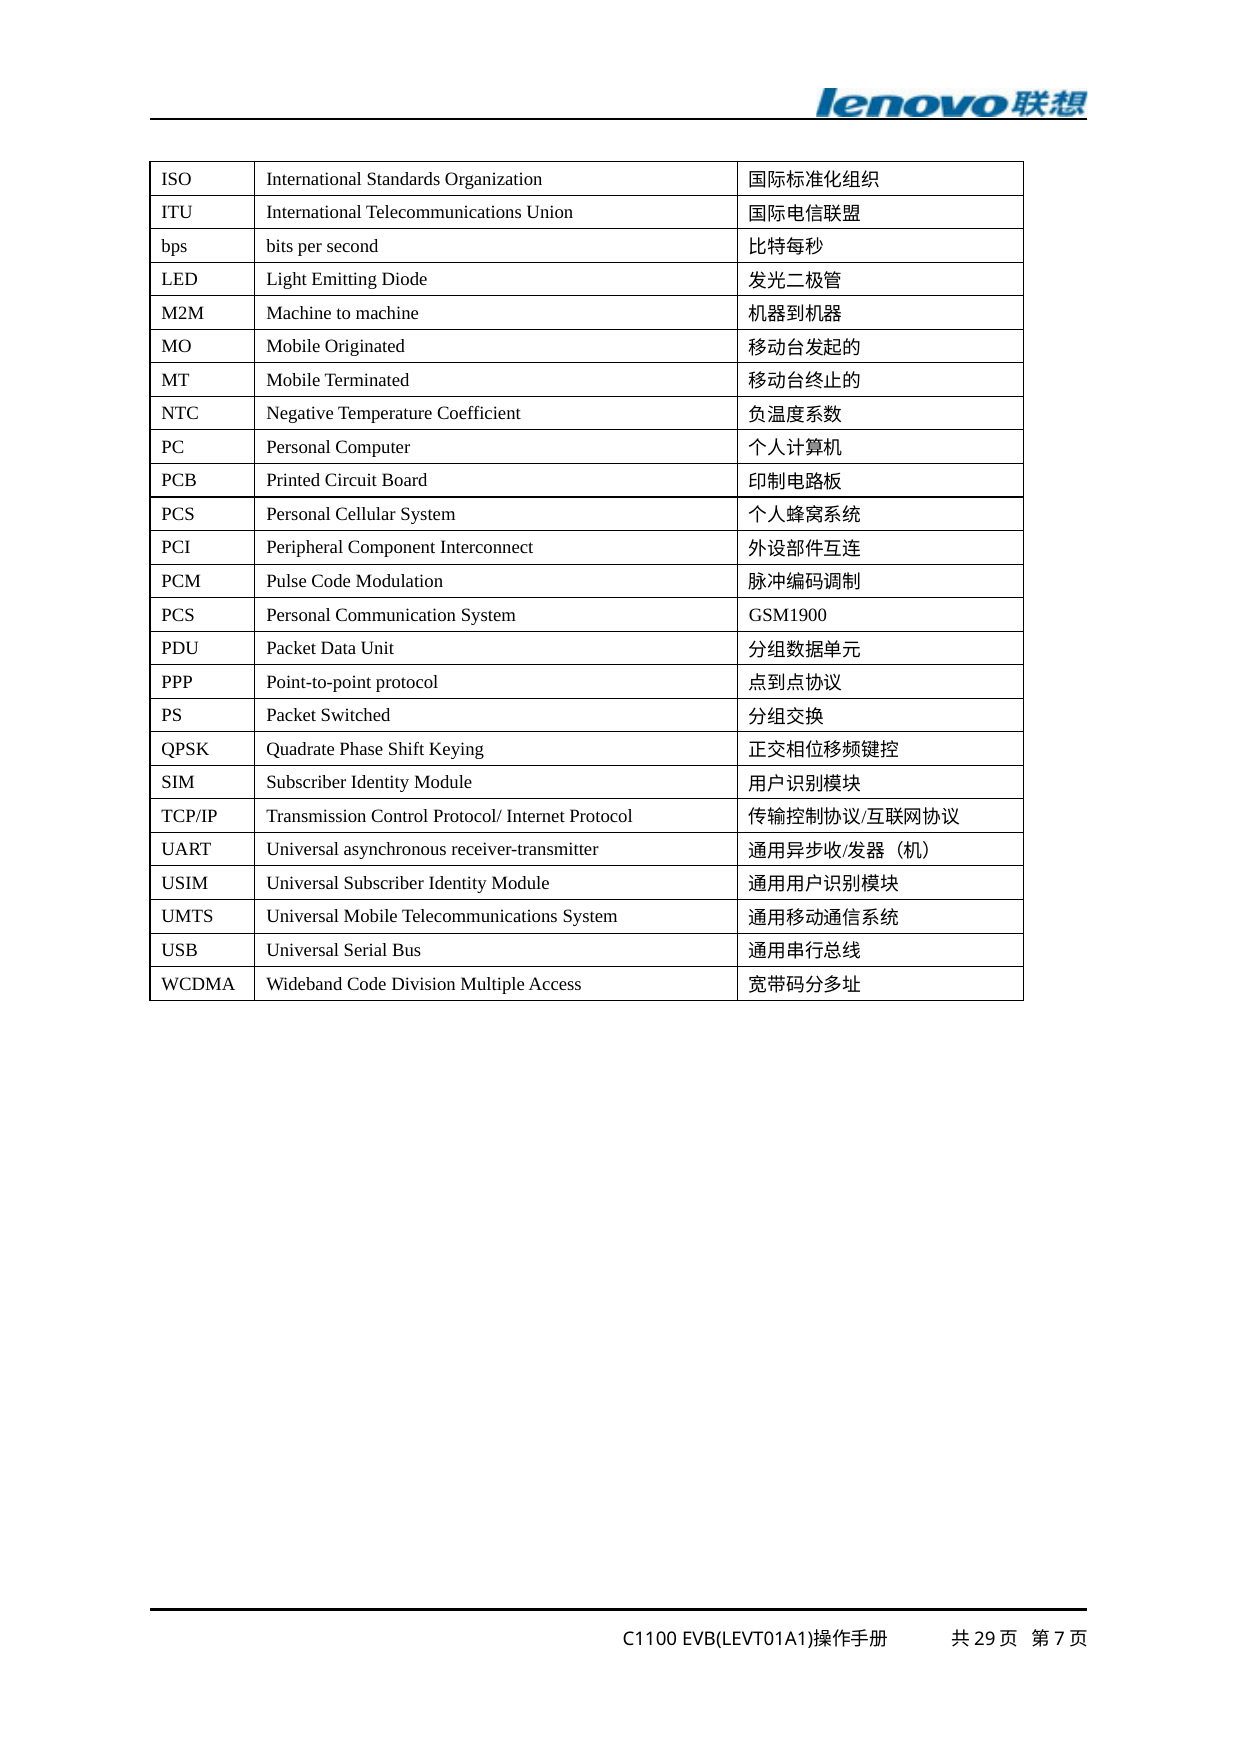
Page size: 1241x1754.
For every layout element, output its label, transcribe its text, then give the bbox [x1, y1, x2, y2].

table_cell 机器到机器 [738, 296, 1023, 329]
table_cell Mobile Originated [255, 330, 737, 362]
table_cell PS [151, 699, 254, 731]
table_cell Transmission Control Protocol/ Internet Protocol [255, 799, 737, 832]
table_cell Wideband Code Division Multiple Access [255, 967, 737, 999]
table_cell PCS [151, 598, 254, 631]
table_cell Subscriber Identity Module [255, 766, 737, 798]
table_cell International Standards Organization [255, 162, 737, 194]
table_cell Universal asynchronous receiver-transmitter [255, 833, 737, 865]
table_cell 移动台终止的 [738, 363, 1023, 396]
table_cell 分组交换 [738, 699, 1023, 731]
table_cell bps [151, 229, 254, 262]
table_cell 脉冲编码调制 [738, 565, 1023, 597]
table_cell Packet Data Unit [255, 632, 737, 664]
table_cell 发光二极管 [738, 263, 1023, 295]
table_cell Mobile Terminated [255, 363, 737, 396]
table_cell PPP [151, 665, 254, 698]
table_cell PCI [151, 531, 254, 563]
table_cell 分组数据单元 [738, 632, 1023, 664]
table_cell QPSK [151, 732, 254, 765]
table_cell 个人计算机 [738, 430, 1023, 463]
table_cell Quadrate Phase Shift Keying [255, 732, 737, 765]
table_cell 负温度系数 [738, 397, 1023, 429]
table_cell 通用用户识别模块 [738, 866, 1023, 899]
table_cell bits per second [255, 229, 737, 262]
table_cell TCP/IP [151, 799, 254, 832]
table_cell 点到点协议 [738, 665, 1023, 698]
table_cell 通用移动通信系统 [738, 900, 1023, 932]
table_cell 通用异步收/发器（机） [738, 833, 1023, 865]
table_cell 国际标准化组织 [738, 162, 1023, 194]
table_cell PCS [151, 498, 254, 530]
table_cell Pulse Code Modulation [255, 565, 737, 597]
table_cell Personal Cellular System [255, 498, 737, 530]
table_cell MT [151, 363, 254, 396]
table_cell Universal Serial Bus [255, 934, 737, 966]
table_cell WCDMA [151, 967, 254, 999]
table_cell MO [151, 330, 254, 362]
table_cell 印制电路板 [738, 464, 1023, 496]
table_cell UMTS [151, 900, 254, 932]
table_cell International Telecommunications Union [255, 196, 737, 228]
table_cell PCB [151, 464, 254, 496]
table_cell Printed Circuit Board [255, 464, 737, 496]
table_cell 移动台发起的 [738, 330, 1023, 362]
table_cell 外设部件互连 [738, 531, 1023, 563]
table_cell SIM [151, 766, 254, 798]
table_cell Light Emitting Diode [255, 263, 737, 295]
table_cell 国际电信联盟 [738, 196, 1023, 228]
table_cell UART [151, 833, 254, 865]
table_cell 个人蜂窝系统 [738, 498, 1023, 530]
table_cell 正交相位移频键控 [738, 732, 1023, 765]
table_cell PDU [151, 632, 254, 664]
table_cell PCM [151, 565, 254, 597]
table_cell 比特每秒 [738, 229, 1023, 262]
table_cell Packet Switched [255, 699, 737, 731]
table_cell NTC [151, 397, 254, 429]
table_cell 用户识别模块 [738, 766, 1023, 798]
table_cell Personal Computer [255, 430, 737, 463]
picture [816, 88, 1088, 117]
table_cell Point-to-point protocol [255, 665, 737, 698]
table_cell USIM [151, 866, 254, 899]
table_cell Universal Subscriber Identity Module [255, 866, 737, 899]
table_cell Peripheral Component Interconnect [255, 531, 737, 563]
table_cell ISO [151, 162, 254, 194]
table_cell ITU [151, 196, 254, 228]
table_cell Personal Communication System [255, 598, 737, 631]
table_cell USB [151, 934, 254, 966]
table_cell Machine to machine [255, 296, 737, 329]
table_cell 宽带码分多址 [738, 967, 1023, 999]
table_cell M2M [151, 296, 254, 329]
table_cell GSM1900 [738, 598, 1023, 631]
table_cell Universal Mobile Telecommunications System [255, 900, 737, 932]
table_cell 通用串行总线 [738, 934, 1023, 966]
table_cell PC [151, 430, 254, 463]
table_cell Negative Temperature Coefficient [255, 397, 737, 429]
table_cell LED [151, 263, 254, 295]
table_cell 传输控制协议/互联网协议 [738, 799, 1023, 832]
